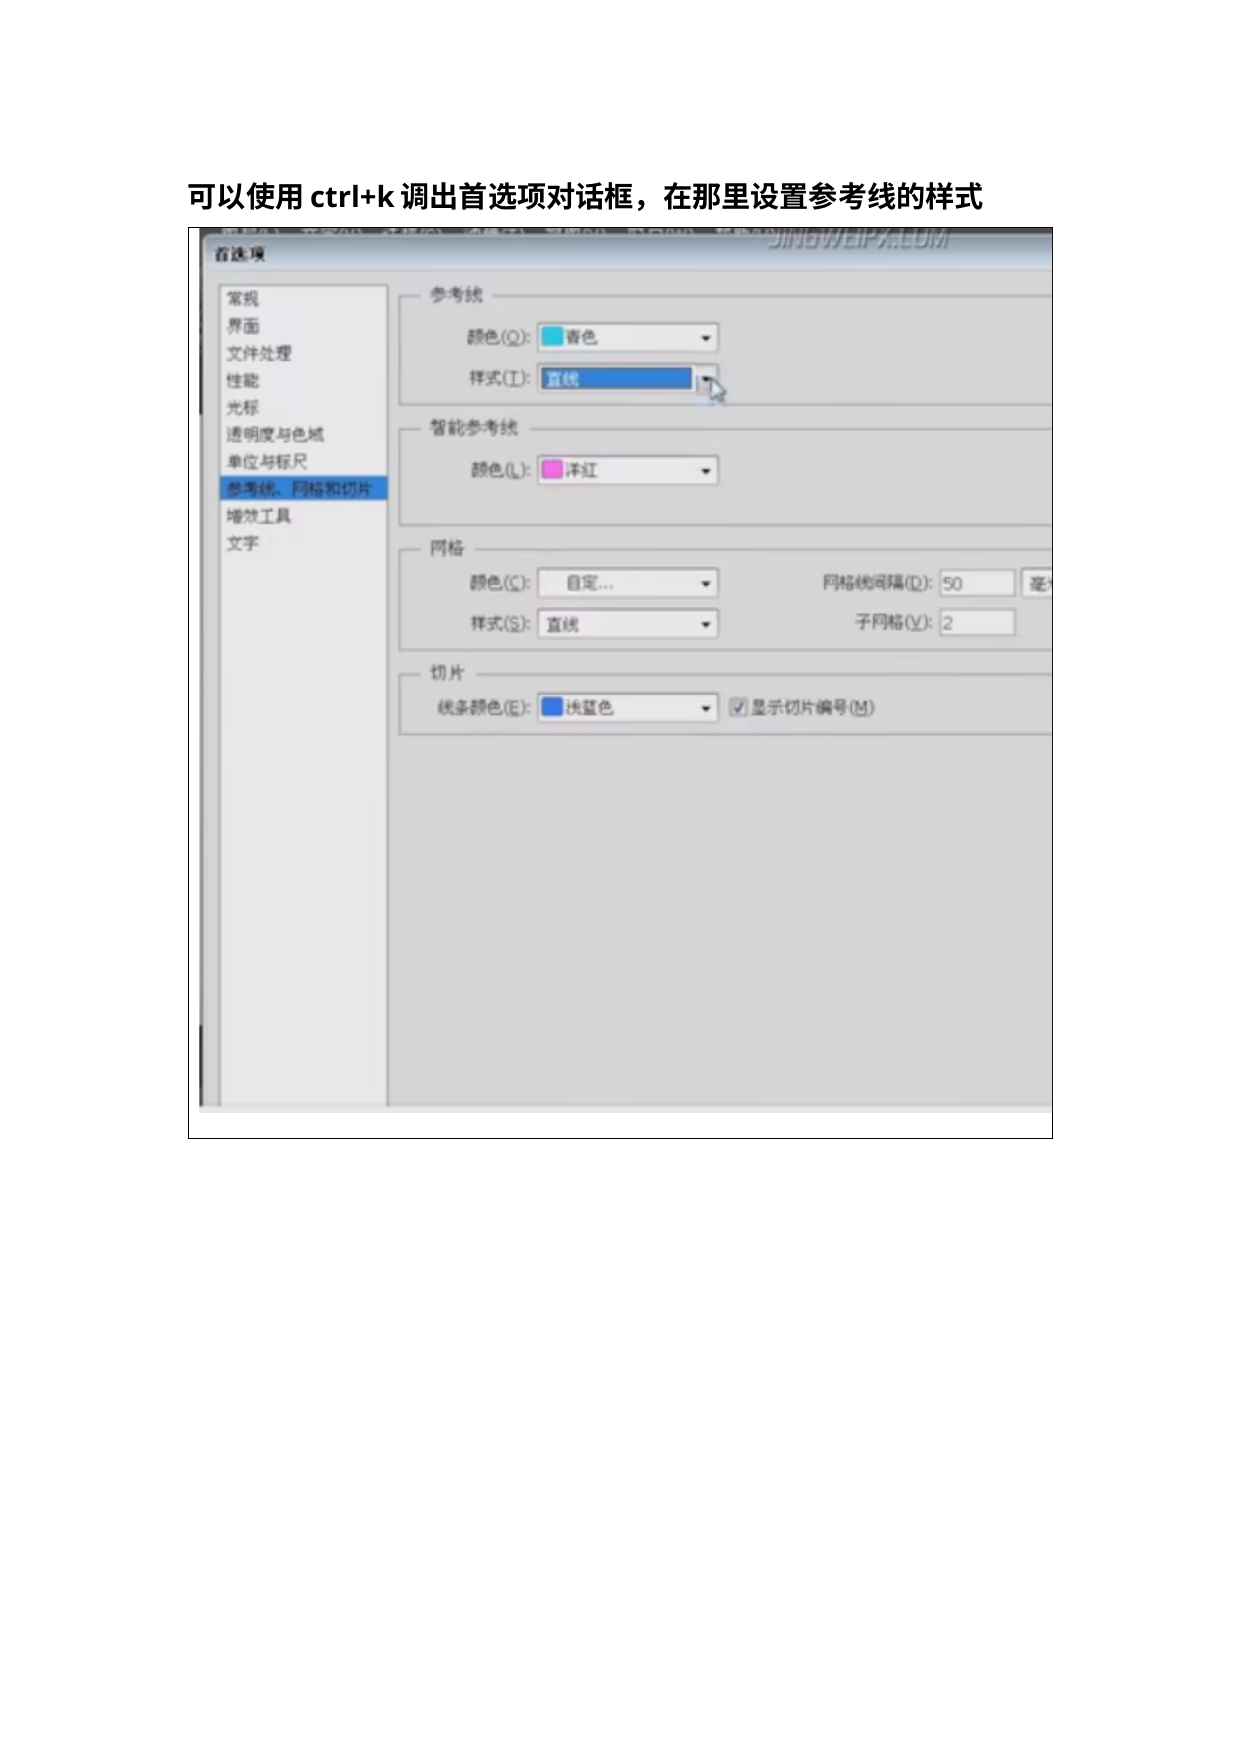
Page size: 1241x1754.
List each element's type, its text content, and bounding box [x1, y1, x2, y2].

table_header [189, 228, 1052, 1138]
text 可以使用ctrl+k调出首选项对话框，在那里设置参考线的样式 [187, 162, 1053, 227]
picture [199, 228, 1053, 1113]
